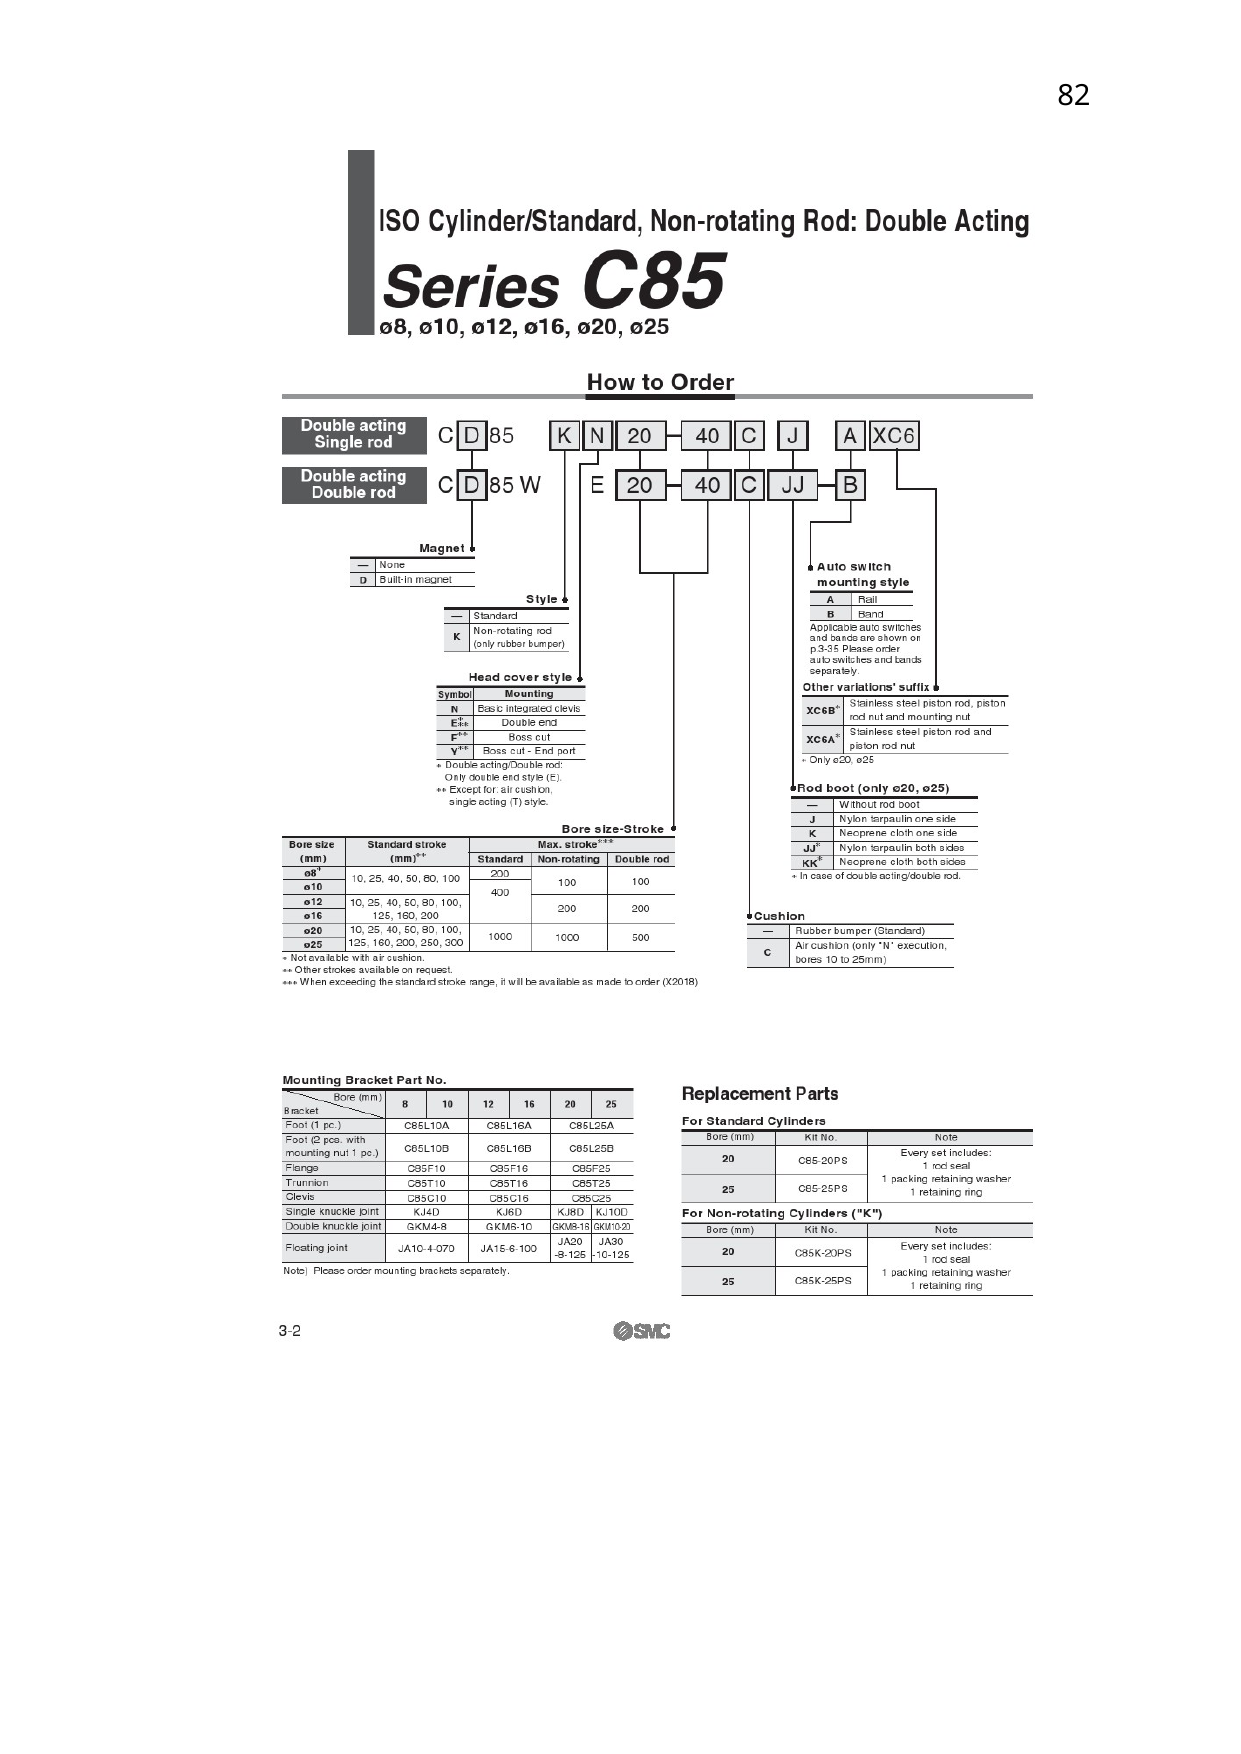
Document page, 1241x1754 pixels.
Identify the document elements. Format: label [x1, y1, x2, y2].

picture [225, 150, 1090, 1372]
